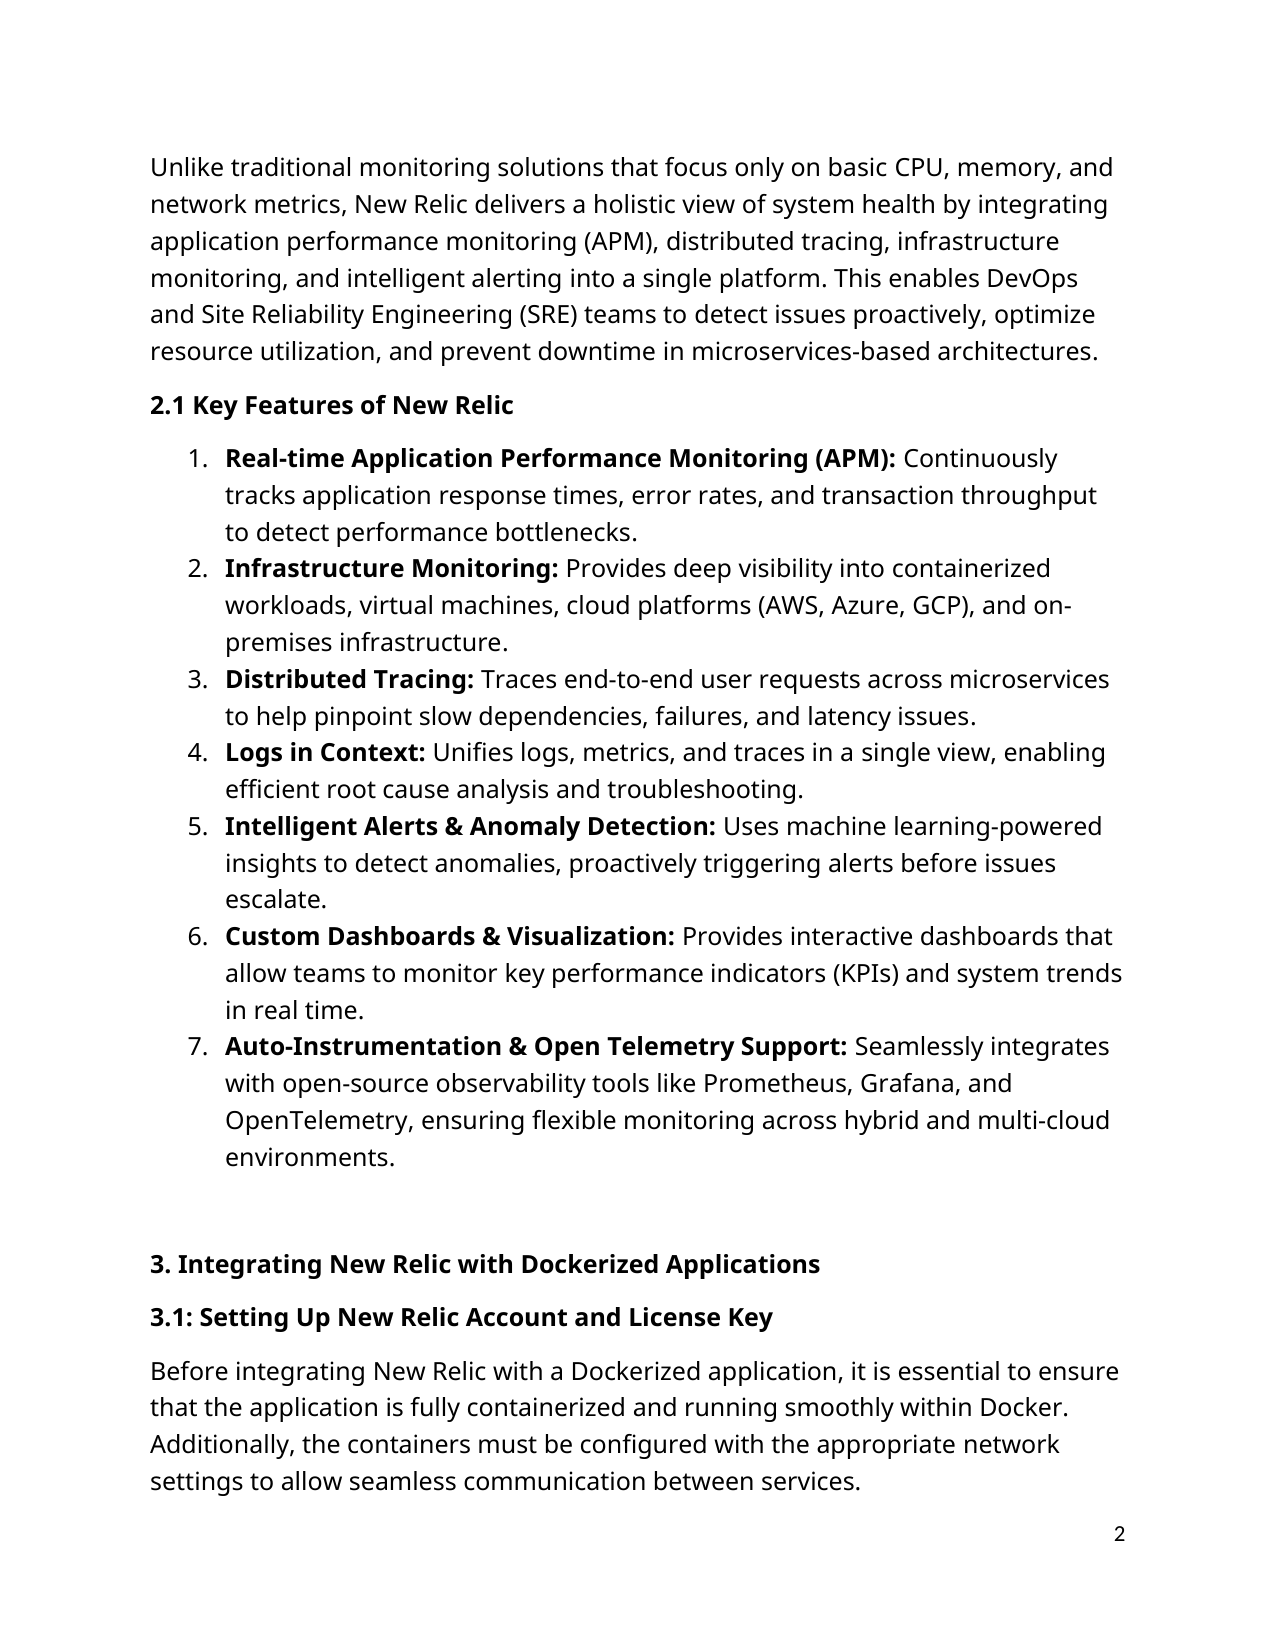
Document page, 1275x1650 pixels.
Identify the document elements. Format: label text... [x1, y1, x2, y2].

text Unlike traditional monitoring solutions that focus only on basic CPU, memory, and network metrics, New Relic delivers a holistic view of system health by integrating application performance monitoring (APM), distributed tracing, infrastructure monitoring, and intelligent alerting into a single platform. This enables DevOps and Site Reliability Engineering (SRE) teams to detect issues proactively, optimize resource utilization, and prevent downtime in microservices-based architectures. [150, 150, 1125, 368]
list Auto-Instrumentation & Open Telemetry Support: Seamlessly integrates with open-source observability tools like Prometheus, Grafana, and OpenTelemetry, ensuring flexible monitoring across hybrid and multi-cloud environments. [187, 1029, 1125, 1173]
list Intelligent Alerts & Anomaly Detection: Uses machine learning-powered insights to detect anomalies, proactively triggering alerts before issues escalate. [187, 808, 1125, 916]
text Before integrating New Relic with a Dockerized application, it is essential to ensure that the application is fully containerized and running smoothly within Docker. Additionally, the containers must be configured with the appropriate network settings to allow seamless communication between services. [150, 1353, 1125, 1497]
list Distributed Tracing: Traces end-to-end user requests across microservices to help pinpoint slow dependencies, failures, and latency issues. [187, 661, 1125, 732]
list Infrastructure Monitoring: Provides deep visibility into containerized workloads, virtual machines, cloud platforms (AWS, Azure, GCP), and on-premises infrastructure. [187, 551, 1125, 659]
text 2.1 Key Features of New Relic [150, 387, 1125, 421]
list Custom Dashboards & Visualization: Provides interactive dashboards that allow teams to monitor key performance indicators (KPIs) and system trends in real time. [187, 919, 1125, 1026]
list Logs in Context: Unifies logs, metrics, and traces in a single view, enabling efficient root cause analysis and troubleshooting. [187, 735, 1125, 806]
list Real-time Application Performance Monitoring (APM): Continuously tracks application response times, error rates, and transaction throughput to detect performance bottlenecks. [187, 441, 1125, 548]
text 3.1: Setting Up New Relic Account and License Key [150, 1300, 1125, 1334]
text 3. Integrating New Relic with Dockerized Applications [150, 1246, 1125, 1280]
